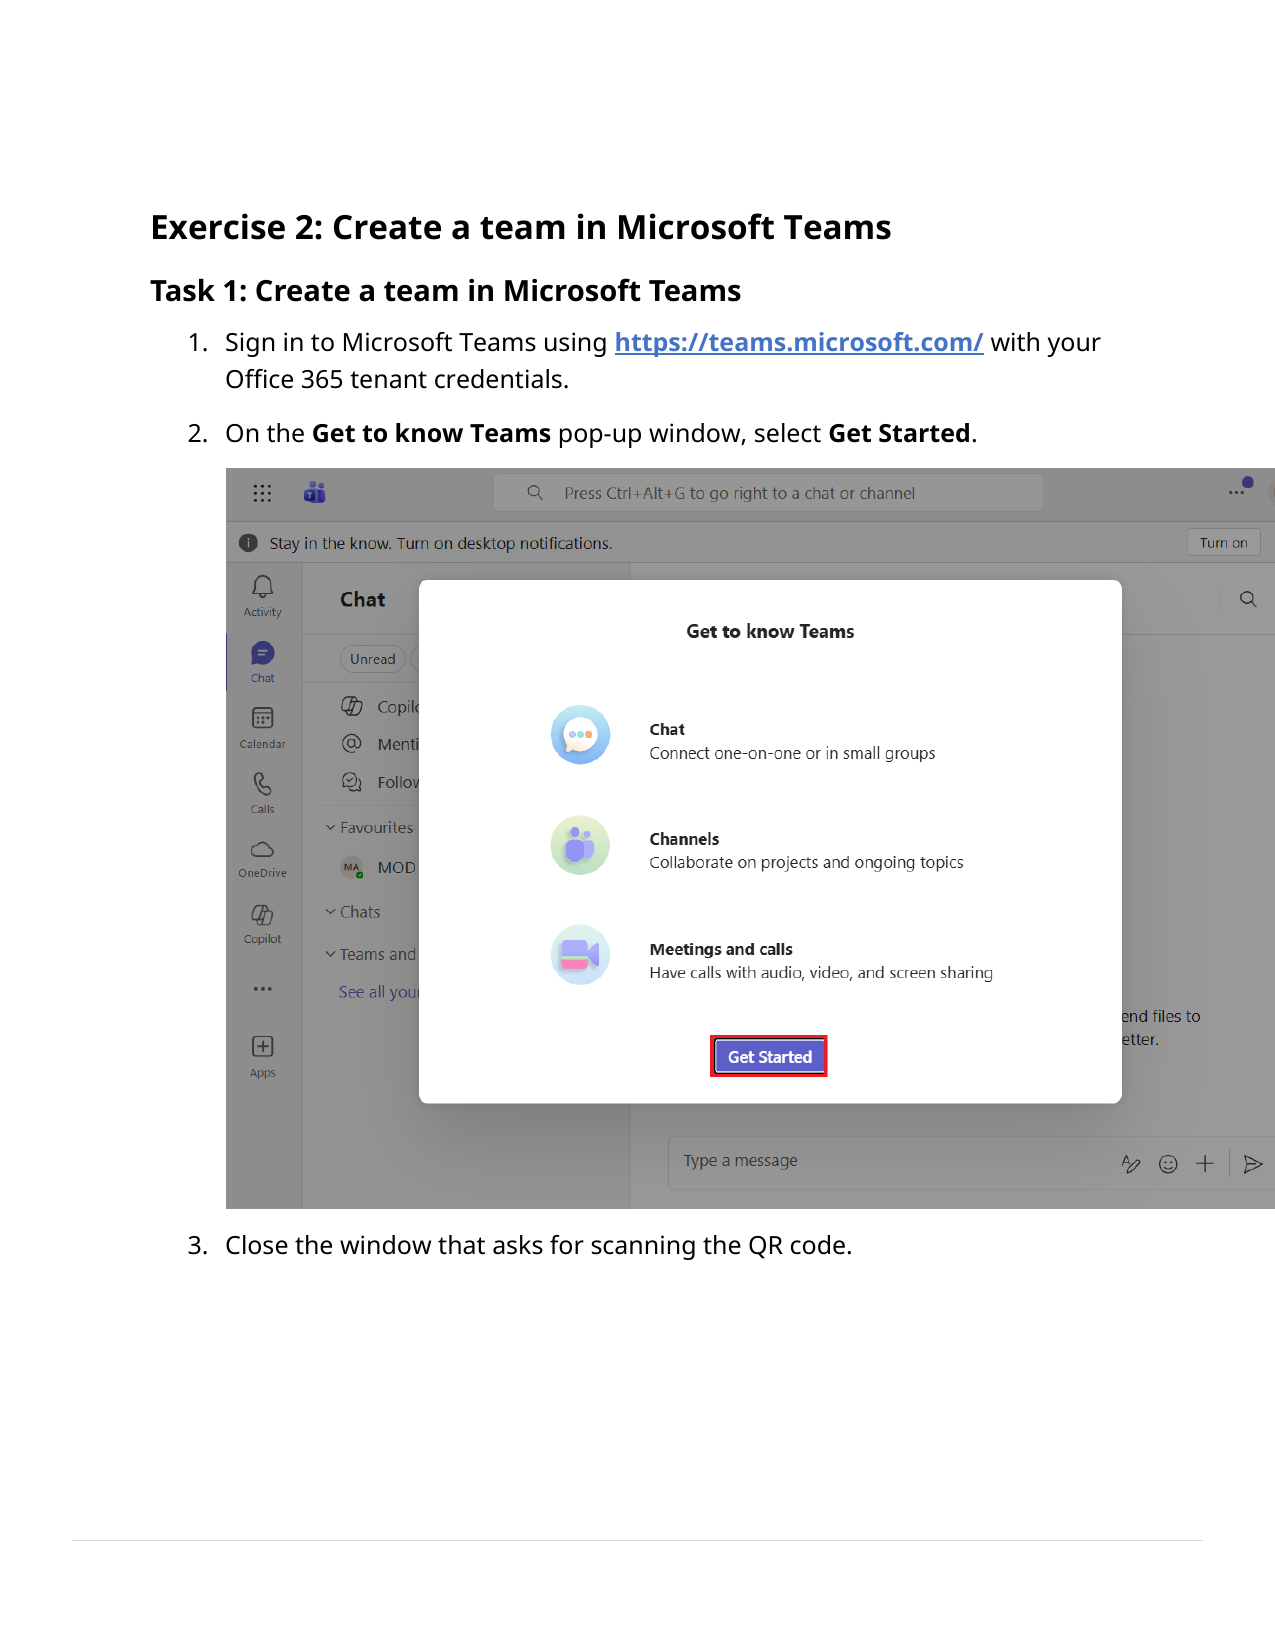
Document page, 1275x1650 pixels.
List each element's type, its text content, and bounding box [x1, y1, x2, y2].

list On the Get to know Teams pop-up window, select Get Started. [187, 415, 1120, 449]
list Sign in to Microsoft Teams using https://teams.microsoft.com/ with your Office 365 tenant credentials. [187, 324, 1120, 396]
text Task 1: Create a team in Microsoft Teams [150, 270, 1125, 310]
list Close the window that asks for scanning the QR code. [187, 1227, 1120, 1262]
subtitle Exercise 2: Create a team in Microsoft Teams [150, 204, 1125, 249]
picture [225, 468, 1275, 1209]
